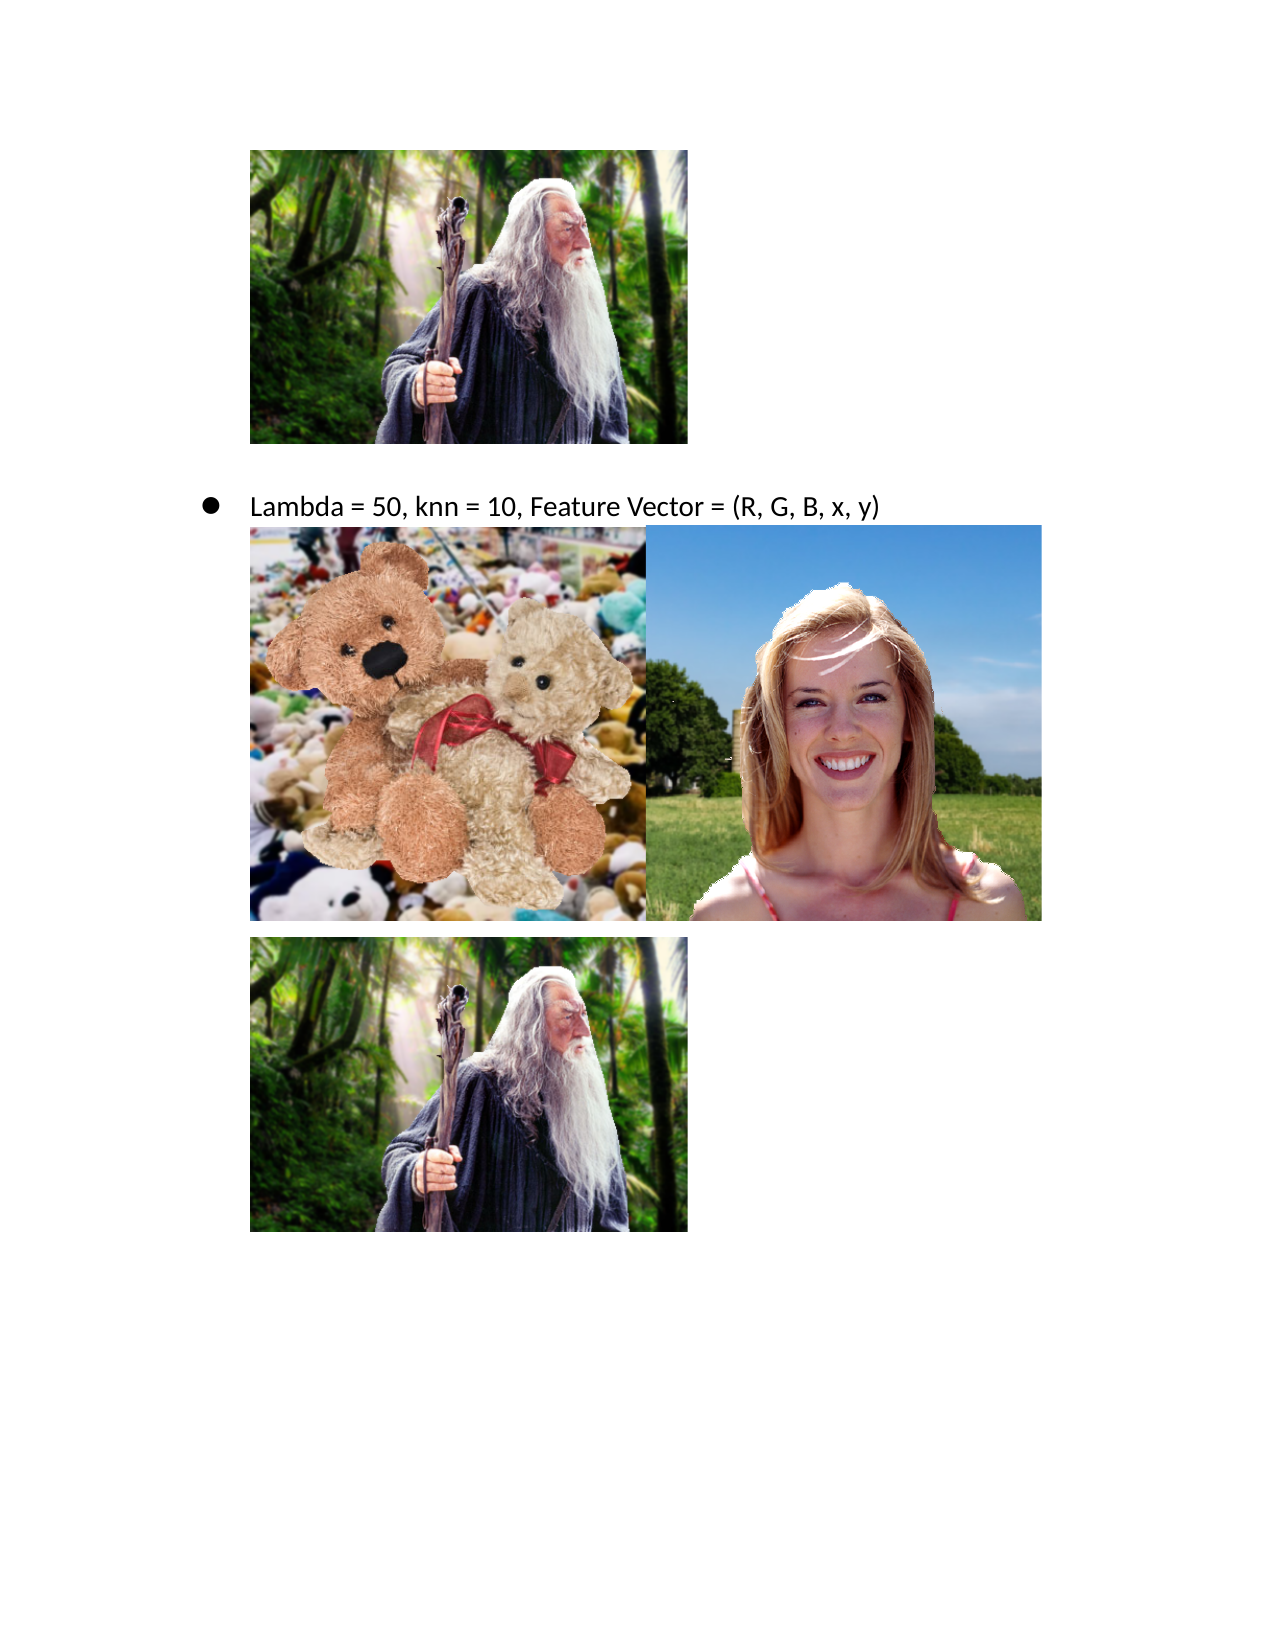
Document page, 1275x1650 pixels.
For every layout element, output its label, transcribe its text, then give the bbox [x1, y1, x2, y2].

picture [250, 150, 688, 444]
list Lambda = 50, knn = 10, Feature Vector = (R, G, B, x, y) [200, 487, 1125, 525]
picture [250, 937, 688, 1232]
picture [250, 525, 1042, 921]
